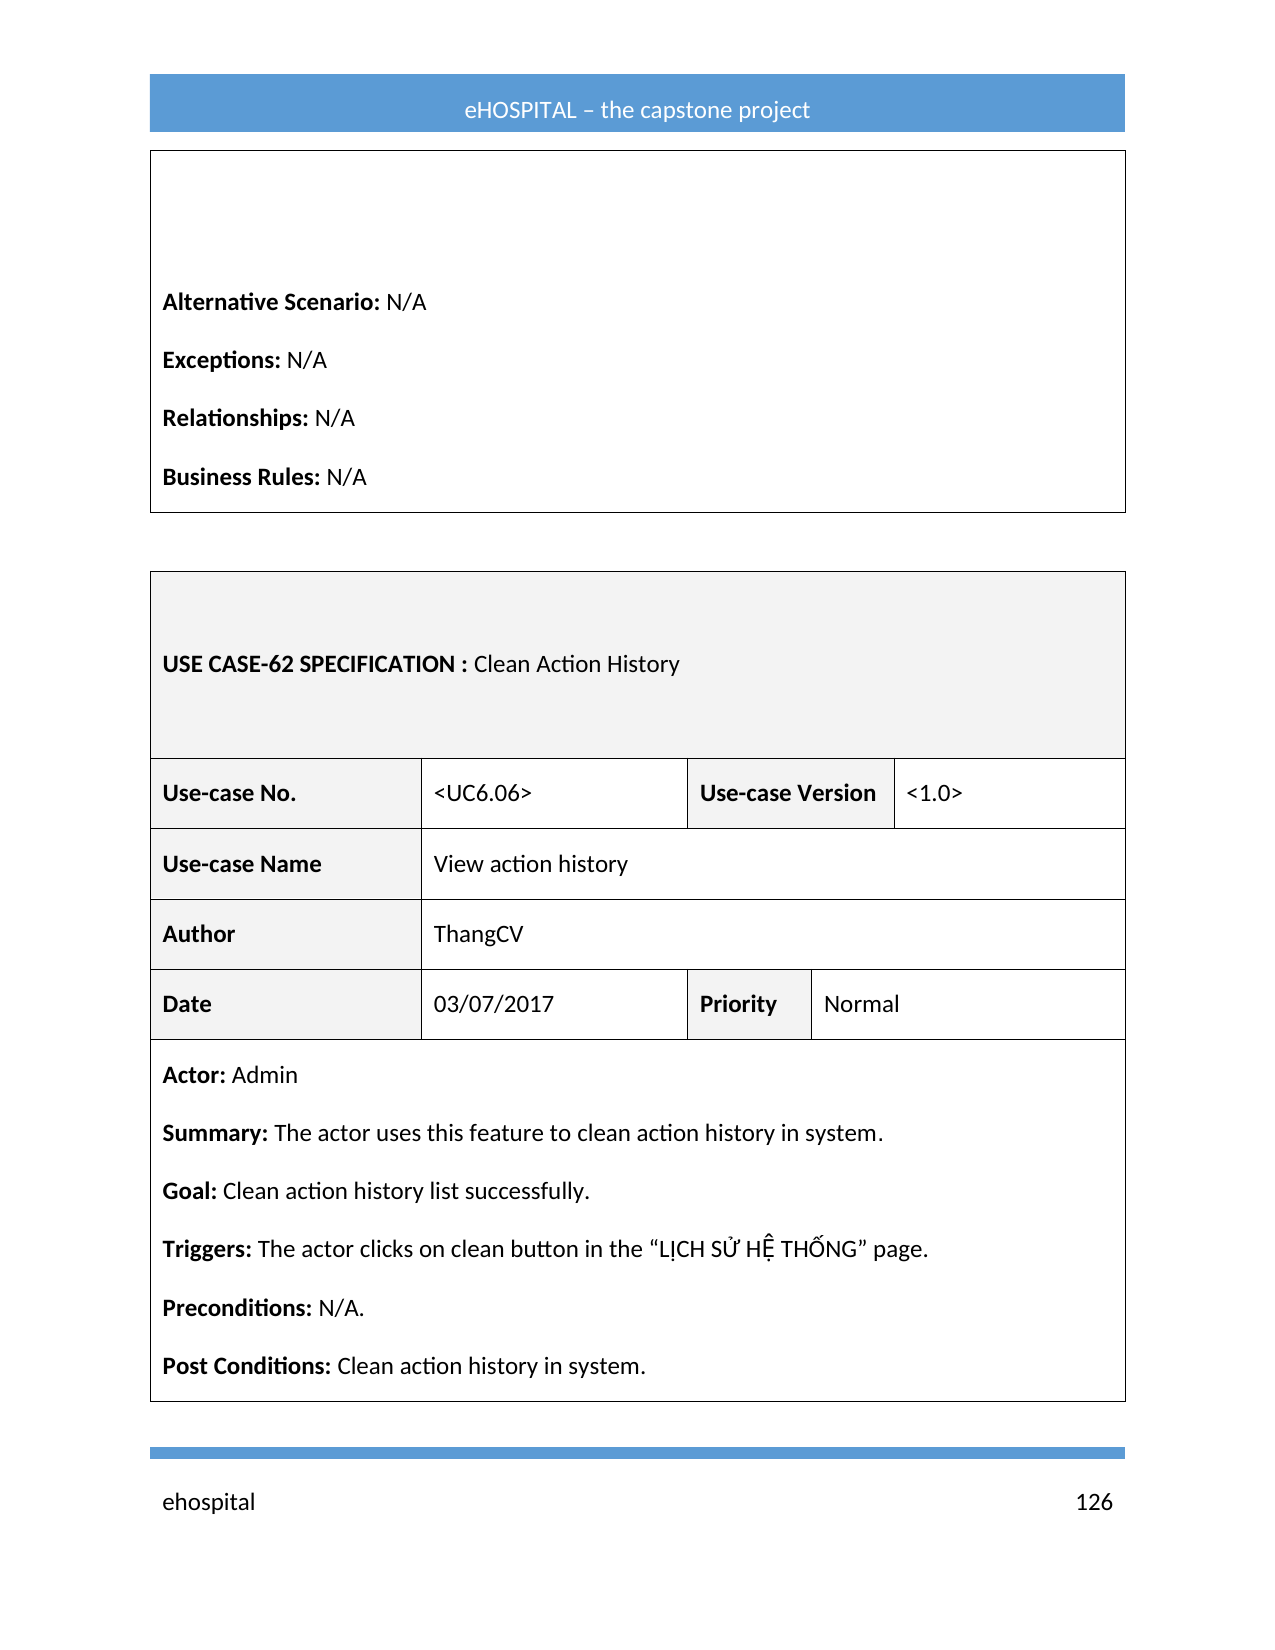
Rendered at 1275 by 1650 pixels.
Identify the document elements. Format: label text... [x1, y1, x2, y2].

table_cell Use-case Version [688, 759, 894, 828]
table_cell View action history [422, 829, 1125, 898]
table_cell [151, 1040, 1125, 1401]
table_cell Date [151, 970, 421, 1039]
table_cell Normal [812, 970, 1125, 1039]
table_cell Use-case No. [151, 759, 421, 828]
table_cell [151, 151, 1125, 512]
table_cell Author [151, 900, 421, 969]
table_cell <UC6.06> [422, 759, 687, 828]
table_cell 03/07/2017 [422, 970, 687, 1039]
table_header USE CASE-62 SPECIFICATION : Clean Action History [151, 572, 1125, 758]
table_cell ThangCV [422, 900, 1125, 969]
table_cell Use-case Name [151, 829, 421, 898]
table_cell <1.0> [895, 759, 1125, 828]
table_cell Priority [688, 970, 811, 1039]
